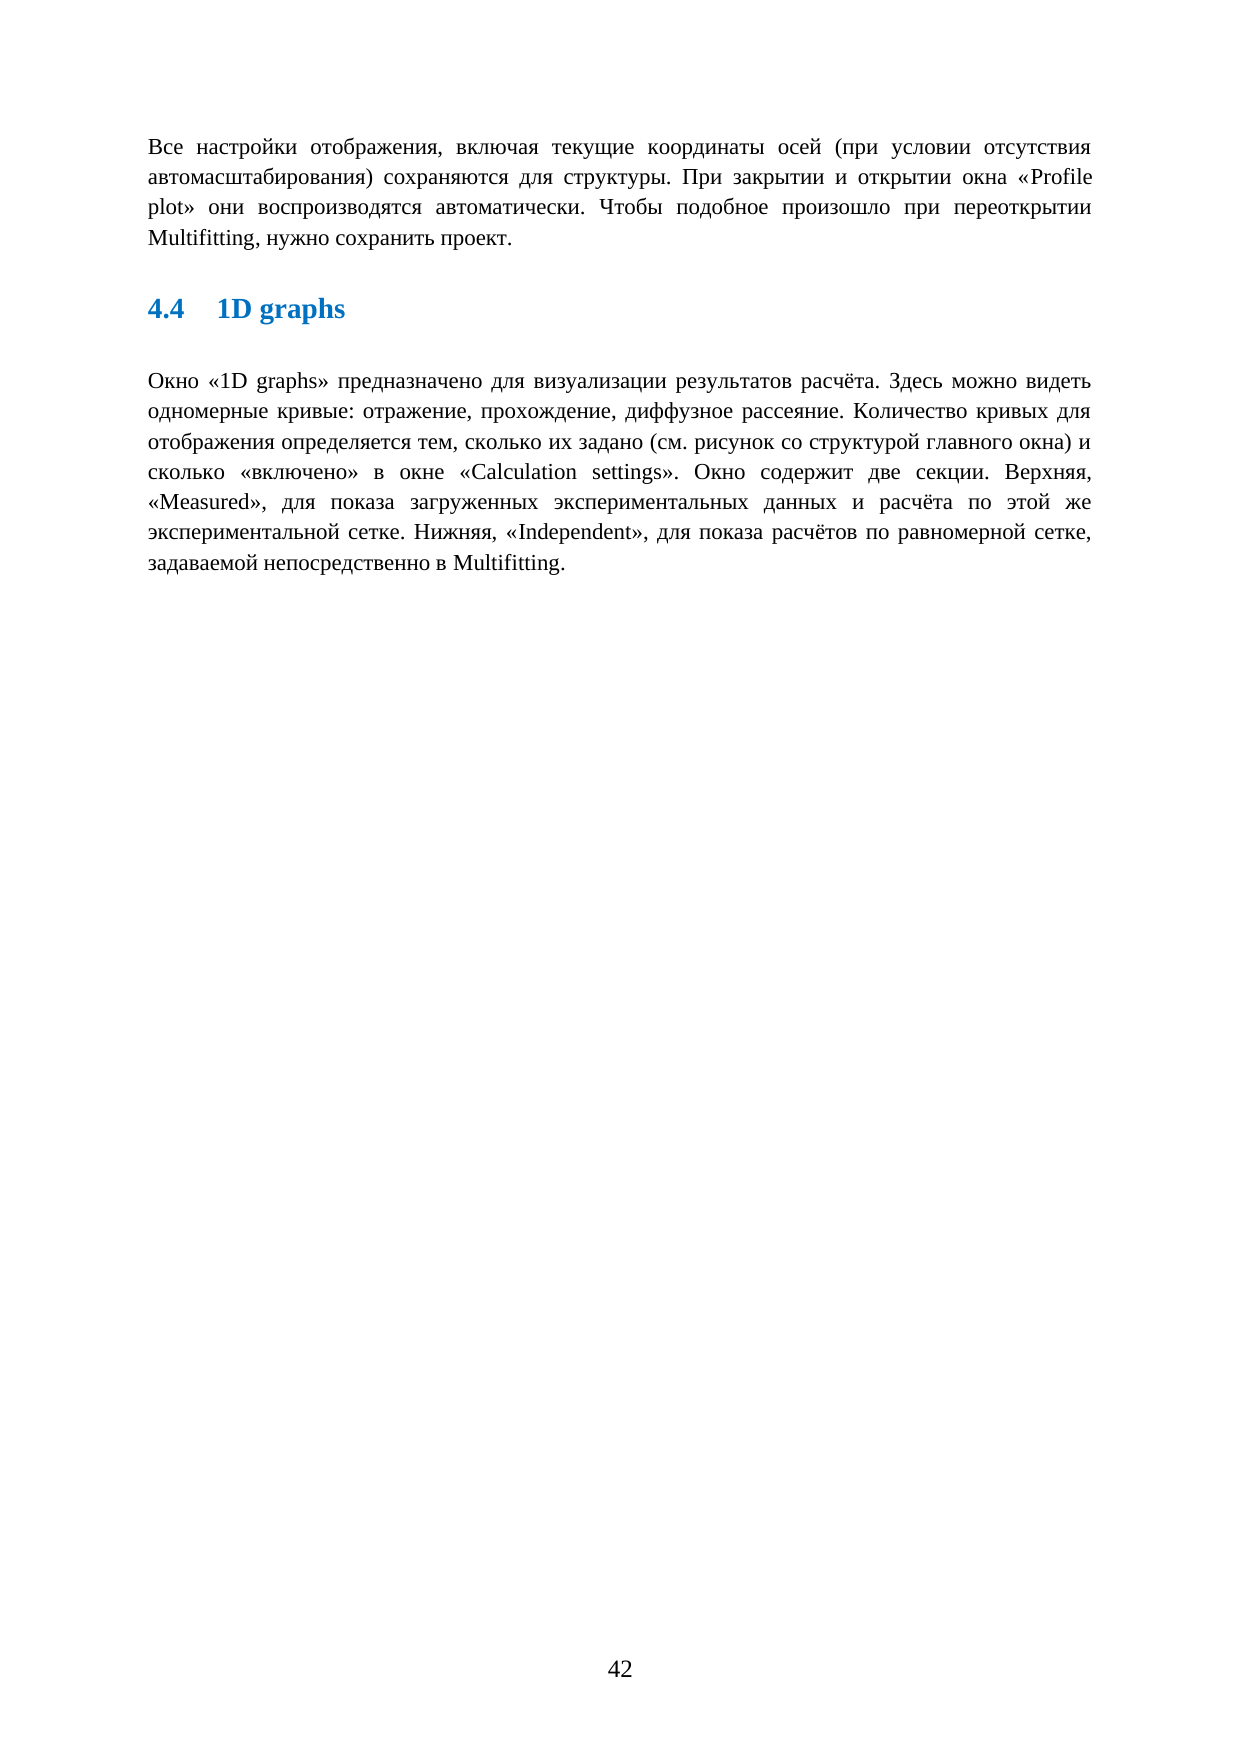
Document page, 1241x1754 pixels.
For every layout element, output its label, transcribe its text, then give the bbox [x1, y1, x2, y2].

subtitle 1D graphs [148, 291, 1093, 325]
text Все настройки отображения, включая текущие координаты осей (при условии отсутствия автомасштабирования) сохраняются для структуры. При закрытии и открытии окна «Profile plot» они воспроизводятся автоматически. Чтобы подобное произошло при переоткрытии Multifitting, нужно сохранить проект. [148, 133, 1093, 250]
text Окно «1D graphs» предназначено для визуализации результатов расчёта. Здесь можно видеть одномерные кривые: отражение, прохождение, диффузное рассеяние. Количество кривых для отображения определяется тем, сколько их задано (см. рисунок со структурой главного окна) и сколько «включено» в окне «Calculation settings». Окно содержит две секции. Верхняя, «Measured», для показа загруженных экспериментальных данных и расчёта по этой же экспериментальной сетке. Нижняя, «Independent», для показа расчётов по равномерной сетке, задаваемой непосредственно в Multifitting. [148, 367, 1093, 575]
